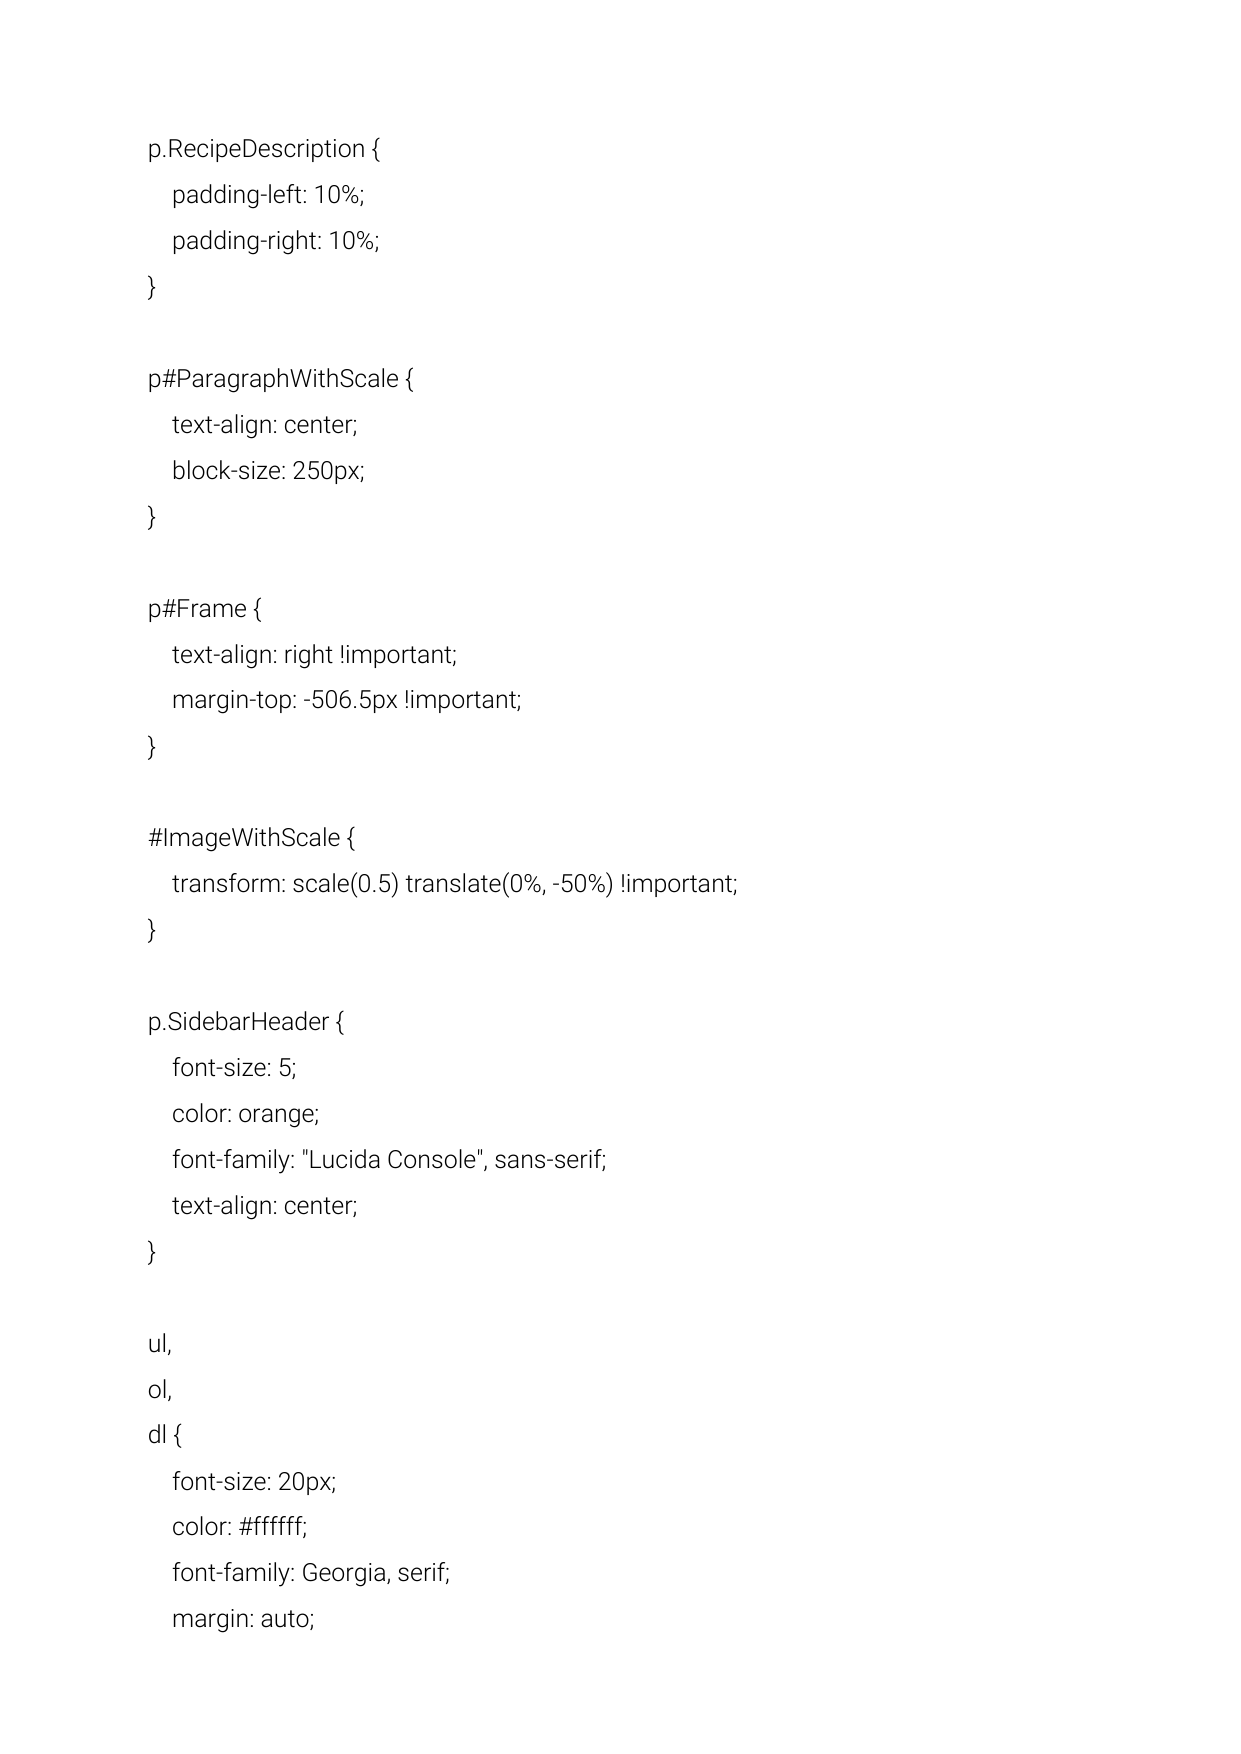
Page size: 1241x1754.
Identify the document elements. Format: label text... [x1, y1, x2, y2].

text color: #ffffff; [148, 1513, 1152, 1542]
text dl { [148, 1421, 1152, 1450]
text } [148, 1237, 1152, 1266]
text block-size: 250px; [148, 456, 1152, 485]
text } [148, 732, 1152, 761]
text } [148, 915, 1152, 945]
text p#Frame { [148, 594, 1152, 623]
text transform: scale(0.5) translate(0%, -50%) !important; [148, 869, 1152, 899]
text ol, [148, 1375, 1152, 1404]
text ul, [148, 1329, 1152, 1358]
text p.RecipeDescription { [148, 134, 1152, 164]
text font-family: Georgia, serif; [148, 1558, 1152, 1588]
text margin-top: -506.5px !important; [148, 686, 1152, 715]
text text-align: center; [148, 1191, 1152, 1220]
text padding-left: 10%; [148, 180, 1152, 210]
text text-align: center; [148, 410, 1152, 439]
text margin: auto; [148, 1604, 1152, 1634]
text font-family: "Lucida Console", sans-serif; [148, 1145, 1152, 1174]
text font-size: 5; [148, 1053, 1152, 1082]
text color: orange; [148, 1099, 1152, 1128]
text p.SidebarHeader { [148, 1007, 1152, 1037]
text padding-right: 10%; [148, 226, 1152, 256]
text font-size: 20px; [148, 1467, 1152, 1496]
text text-align: right !important; [148, 640, 1152, 669]
text } [148, 272, 1152, 302]
text p#ParagraphWithScale { [148, 364, 1152, 393]
text #ImageWithScale { [148, 823, 1152, 853]
text } [148, 502, 1152, 531]
